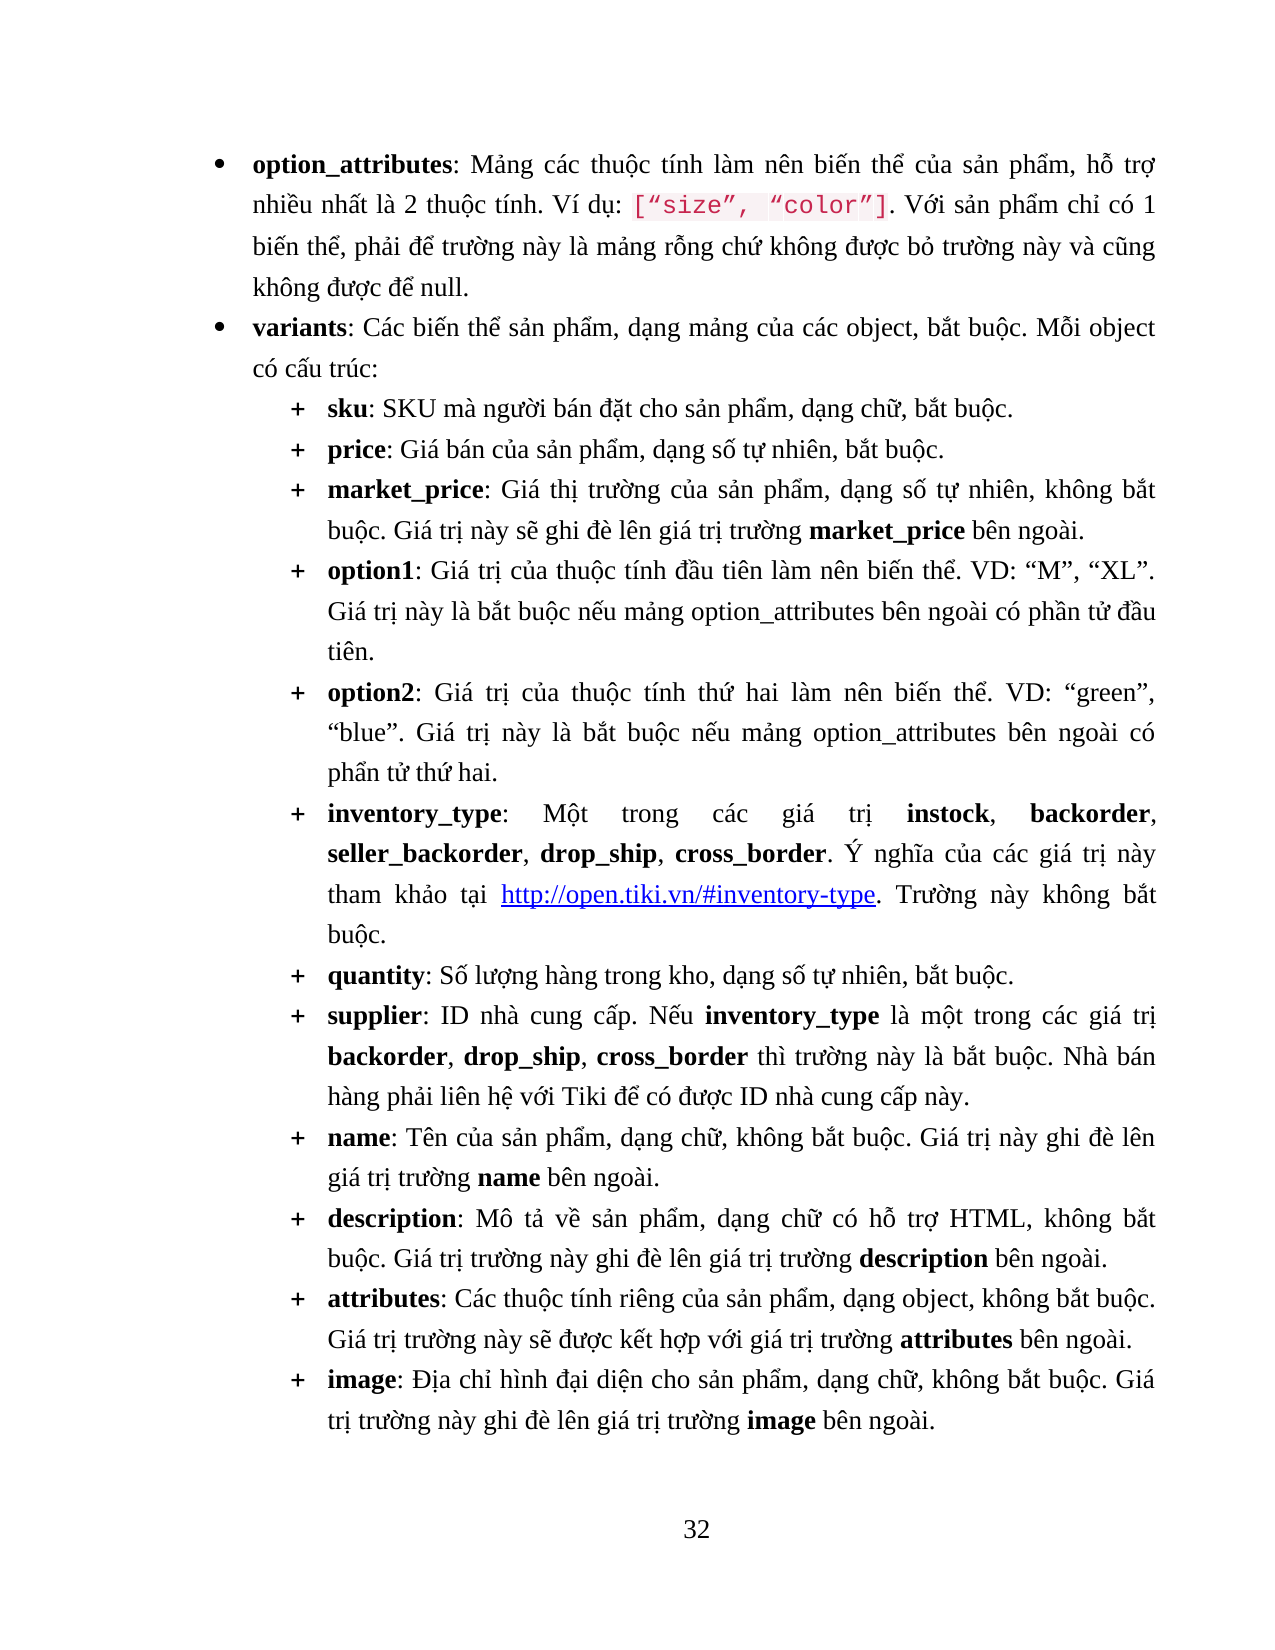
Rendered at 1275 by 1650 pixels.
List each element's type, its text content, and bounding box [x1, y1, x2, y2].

list variants: Các biến thể sản phẩm, dạng mảng của các object, bắt buộc. Mỗi object có cấu trúc: [215, 311, 1157, 383]
list sku: SKU mà người bán đặt cho sản phẩm, dạng chữ, bắt buộc. [290, 392, 1157, 423]
list option1: Giá trị của thuộc tính đầu tiên làm nên biến thể. VD: “M”, “XL”. Giá trị này là bắt buộc nếu mảng option_attributes bên ngoài có phần tử đầu tiên. [290, 554, 1157, 666]
list quantity: Số lượng hàng trong kho, dạng số tự nhiên, bắt buộc. [290, 959, 1157, 990]
list attributes: Các thuộc tính riêng của sản phẩm, dạng object, không bắt buộc. Giá trị trường này sẽ được kết hợp với giá trị trường attributes bên ngoài. [290, 1283, 1157, 1354]
list price: Giá bán của sản phẩm, dạng số tự nhiên, bắt buộc. [290, 433, 1157, 464]
list supplier: ID nhà cung cấp. Nếu inventory_type là một trong các giá trị backorder, drop_ship, cross_border thì trường này là bắt buộc. Nhà bán hàng phải liên hệ với Tiki để có được ID nhà cung cấp này. [290, 999, 1157, 1111]
list image: Địa chỉ hình đại diện cho sản phẩm, dạng chữ, không bắt buộc. Giá trị trường này ghi đè lên giá trị trường image bên ngoài. [290, 1363, 1157, 1435]
list market_price: Giá thị trường của sản phẩm, dạng số tự nhiên, không bắt buộc. Giá trị này sẽ ghi đè lên giá trị trường market_price bên ngoài. [290, 473, 1157, 545]
list option_attributes: Mảng các thuộc tính làm nên biến thể của sản phẩm, hỗ trợ nhiều nhất là 2 thuộc tính. Ví dụ: [“size”, “color”]. Với sản phẩm chỉ có 1 biến thể, phải để trường này là mảng rỗng chứ không được bỏ trường này và cũng không được để null. [215, 148, 1157, 302]
list inventory_type: Một trong các giá trị instock, backorder, seller_backorder, drop_ship, cross_border. Ý nghĩa của các giá trị này tham khảo tại http://open.tiki.vn/#inventory-type. Trường này không bắt buộc. [290, 797, 1157, 949]
list description: Mô tả về sản phẩm, dạng chữ có hỗ trợ HTML, không bắt buộc. Giá trị trường này ghi đè lên giá trị trường description bên ngoài. [290, 1202, 1157, 1273]
list name: Tên của sản phẩm, dạng chữ, không bắt buộc. Giá trị này ghi đè lên giá trị trường name bên ngoài. [290, 1121, 1157, 1192]
list option2: Giá trị của thuộc tính thứ hai làm nên biến thể. VD: “green”, “blue”. Giá trị này là bắt buộc nếu mảng option_attributes bên ngoài có phẩn tử thứ hai. [290, 676, 1157, 788]
